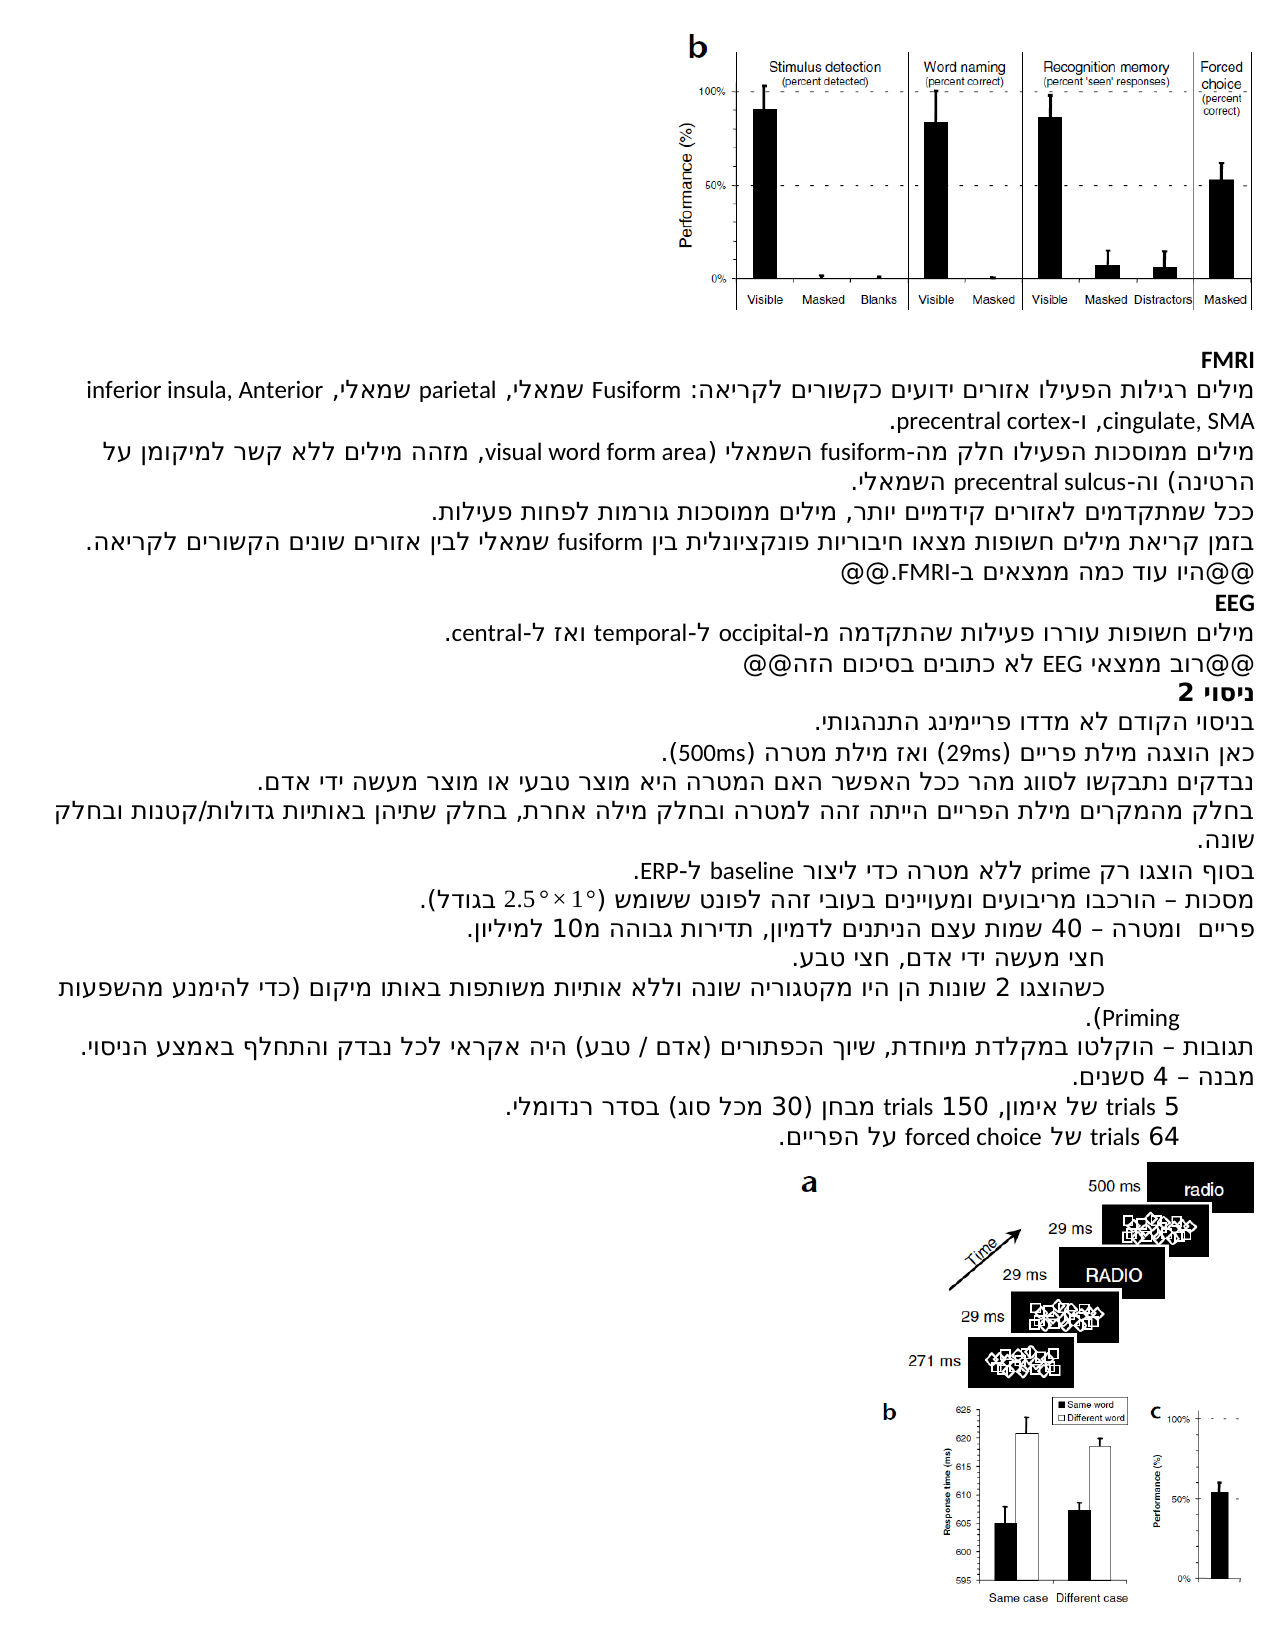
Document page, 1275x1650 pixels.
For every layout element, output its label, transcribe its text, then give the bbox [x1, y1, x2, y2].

picture [676, 29, 1255, 314]
text תגובות – הוקלטו במקלדת מיוחדת, שיוך הכפתורים (אדם / טבע) היה אקראי לכל נבדק והתחלף באמצע הניסוי. [29, 1032, 1255, 1062]
picture [793, 1151, 1256, 1610]
text נבדקים נתבקשו לסווג מהר ככל האפשר האם המטרה היא מוצר טבעי או מוצר מעשה ידי אדם. [29, 767, 1255, 796]
text כאן הוצגה מילת פריים (29ms) ואז מילת מטרה (500ms). [29, 737, 1255, 767]
text מילים רגילות הפעילו אזורים ידועים כקשורים לקריאה: Fusiform שמאלי, parietal שמאלי, inferior insula, Anterior cingulate, SMA, ו-precentral cortex. [29, 374, 1255, 436]
text בחלק מהמקרים מילת הפריים הייתה זהה למטרה ובחלק מילה אחרת, בחלק שתיהן באותיות גדולות/קטנות ובחלק שונה. [29, 796, 1255, 855]
text מבנה – 4 סשנים. [29, 1062, 1255, 1091]
text @@היו עוד כמה ממצאים ב-FMRI.@@ [29, 556, 1255, 587]
text בסוף הוצגו רק prime ללא מטרה כדי ליצור baseline ל-ERP. [29, 855, 1255, 885]
text EEG [29, 587, 1255, 617]
text @@רוב ממצאי EEG לא כתובים בסיכום הזה@@ [29, 648, 1255, 678]
text בזמן קריאת מילים חשופות מצאו חיבוריות פונקציונלית בין fusiform שמאלי לבין אזורים שונים הקשורים לקריאה. [29, 526, 1255, 556]
text ככל שמתקדמים לאזורים קידמיים יותר, מילים ממוסכות גורמות לפחות פעילות. [29, 497, 1255, 526]
text ניסוי 2 [29, 678, 1255, 708]
text מסכות – הורכבו מריבועים ומעויינים בעובי זהה לפונט ששומש ( בגודל). [29, 885, 1255, 914]
text מילים חשופות עוררו פעילות שהתקדמה מ-occipital ל-temporal ואז ל-central. [29, 617, 1255, 648]
text 64 trials של forced choice על הפריים. [29, 1121, 1255, 1152]
text FMRI [29, 344, 1255, 374]
text חצי מעשה ידי אדם, חצי טבע. [29, 944, 1180, 973]
text בניסוי הקודם לא מדדו פריימינג התנהגותי. [29, 708, 1255, 737]
text פריים ומטרה – 40 שמות עצם הניתנים לדמיון, תדירות גבוהה מ10 למיליון. [29, 914, 1255, 944]
text מילים ממוסכות הפעילו חלק מה-fusiform השמאלי (visual word form area, מזהה מילים ללא קשר למיקומן על הרטינה) וה-precentral sulcus השמאלי. [29, 436, 1255, 497]
text 5 trials של אימון, 150 trials מבחן (30 מכל סוג) בסדר רנדומלי. [29, 1091, 1255, 1121]
text כשהוצגו 2 שונות הן היו מקטגוריה שונה וללא אותיות משותפות באותו מיקום (כדי להימנע מהשפעות Priming). [29, 973, 1180, 1032]
